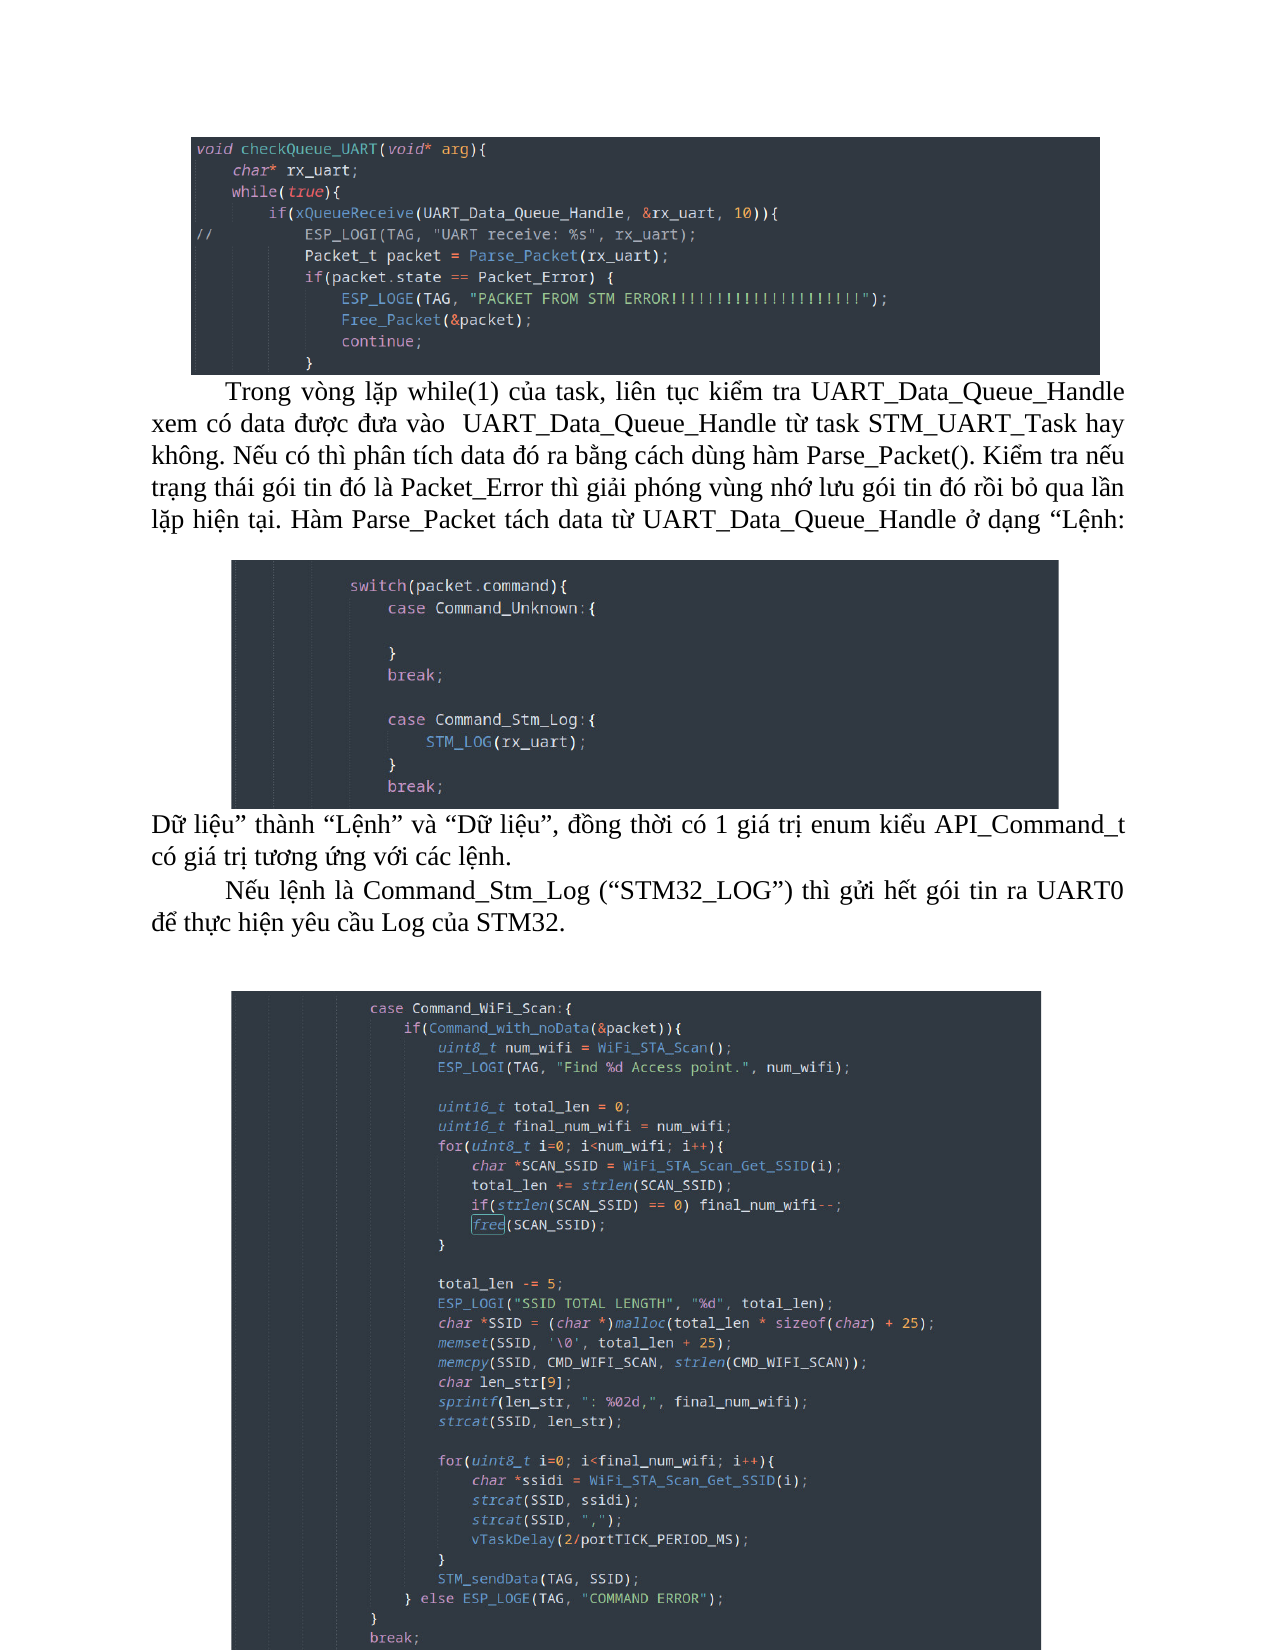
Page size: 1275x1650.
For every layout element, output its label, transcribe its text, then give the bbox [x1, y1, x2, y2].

picture [231, 991, 1042, 1650]
text Nếu lệnh là Command_Stm_Log (“STM32_LOG”) thì gửi hết gói tin ra UART0 để thực hiện yêu cầu Log của STM32. [150, 874, 1125, 937]
picture [191, 137, 1100, 375]
picture [231, 560, 1059, 809]
